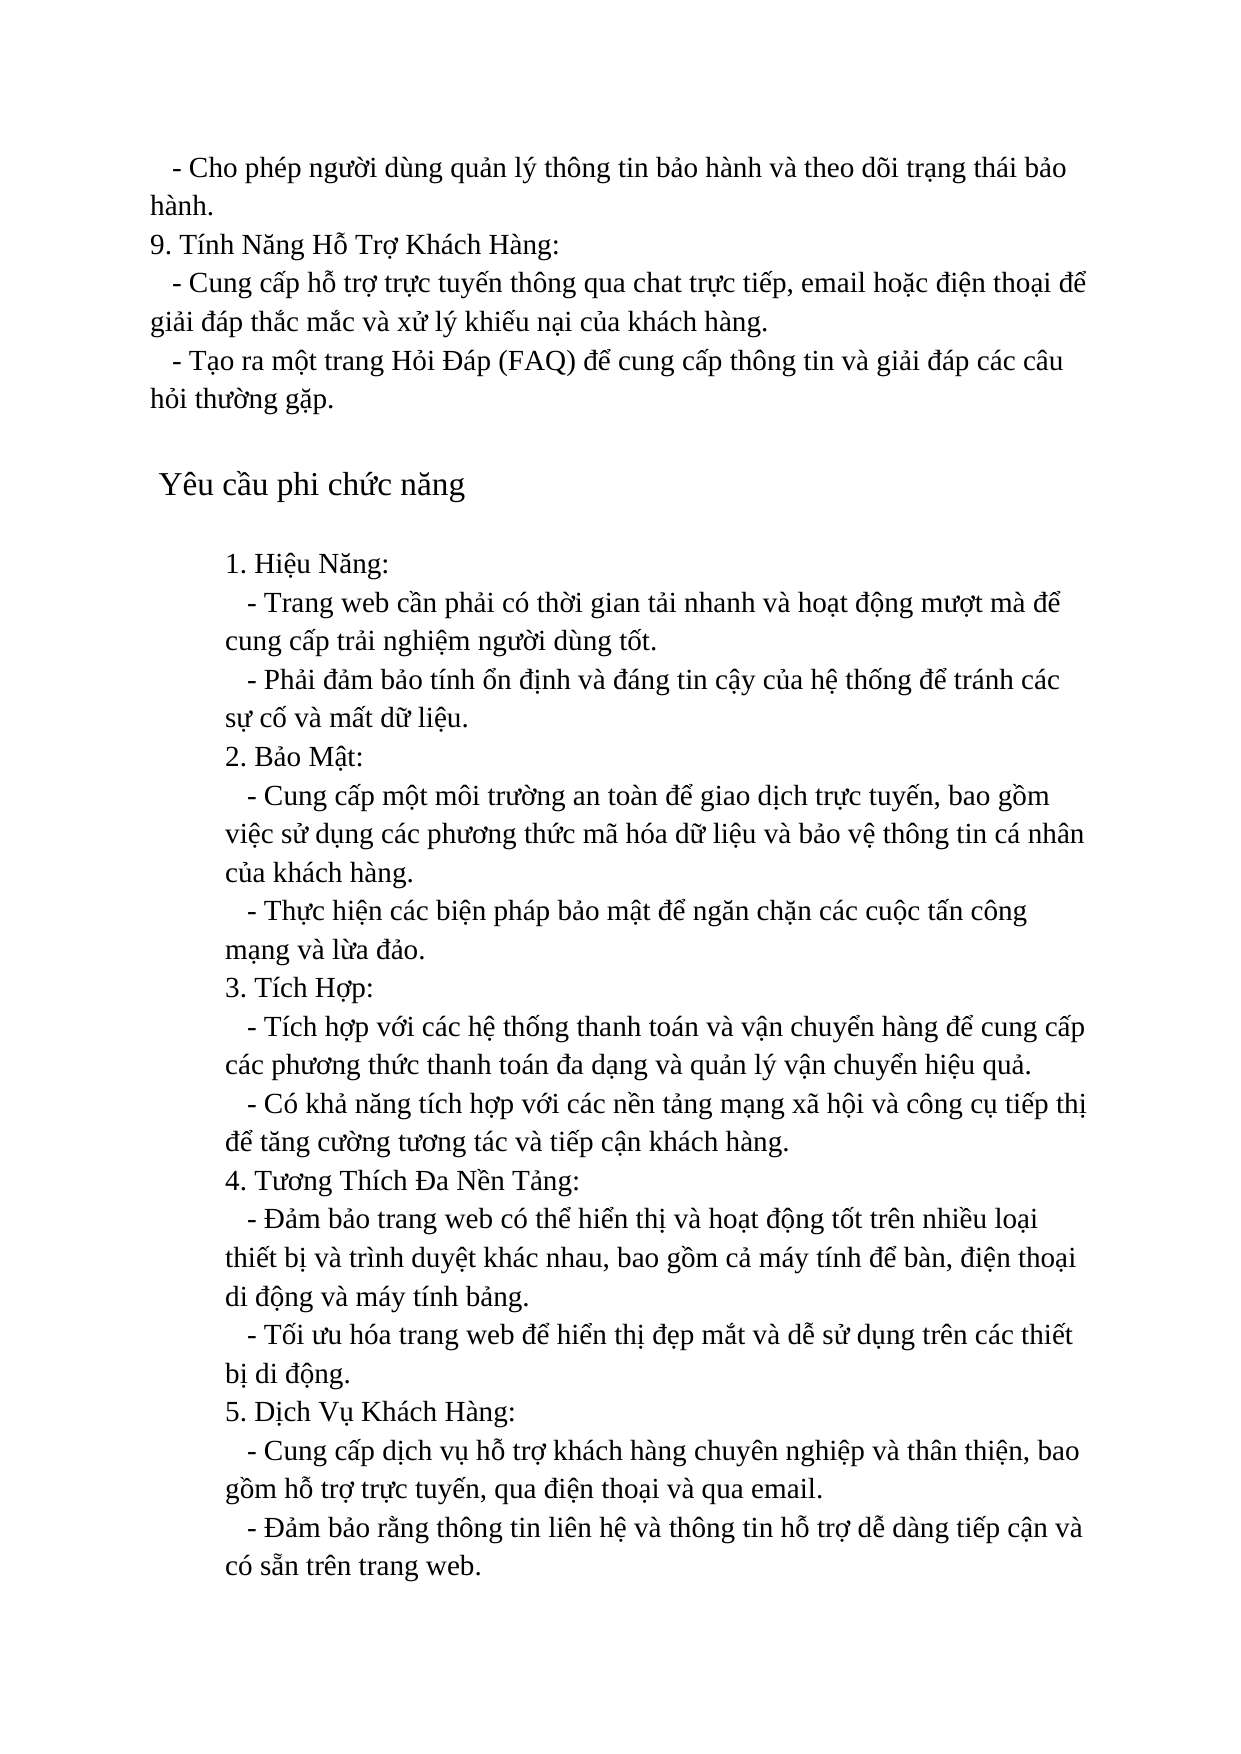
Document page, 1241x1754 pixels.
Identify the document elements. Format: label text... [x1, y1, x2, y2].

text - Cung cấp hỗ trợ trực tuyến thông qua chat trực tiếp, email hoặc điện thoại để giải đáp thắc mắc và xử lý khiếu nại của khách hàng. [150, 266, 1090, 338]
text - Cung cấp một môi trường an toàn để giao dịch trực tuyến, bao gồm việc sử dụng các phương thức mã hóa dữ liệu và bảo vệ thông tin cá nhân của khách hàng. [225, 778, 1090, 888]
text - Tích hợp với các hệ thống thanh toán và vận chuyển hàng để cung cấp các phương thức thanh toán đa dạng và quản lý vận chuyển hiệu quả. [225, 1009, 1090, 1081]
text - Tạo ra một trang Hỏi Đáp (FAQ) để cung cấp thông tin và giải đáp các câu hỏi thường gặp. [150, 343, 1090, 415]
text Yêu cầu phi chức năng [150, 464, 1090, 502]
text - Phải đảm bảo tính ổn định và đáng tin cậy của hệ thống để tránh các sự cố và mất dữ liệu. [225, 662, 1090, 734]
text 4. Tương Thích Đa Nền Tảng: [225, 1163, 1090, 1197]
text - Trang web cần phải có thời gian tải nhanh và hoạt động mượt mà để cung cấp trải nghiệm người dùng tốt. [225, 585, 1090, 657]
text - Tối ưu hóa trang web để hiển thị đẹp mắt và dễ sử dụng trên các thiết bị di động. [225, 1317, 1090, 1389]
text - Đảm bảo trang web có thể hiển thị và hoạt động tốt trên nhiều loại thiết bị và trình duyệt khác nhau, bao gồm cả máy tính để bàn, điện thoại di động và máy tính bảng. [225, 1202, 1090, 1312]
text - Cho phép người dùng quản lý thông tin bảo hành và theo dõi trạng thái bảo hành. [150, 150, 1090, 222]
text 9. Tính Năng Hỗ Trợ Khách Hàng: [150, 227, 1090, 261]
text 2. Bảo Mật: [225, 739, 1090, 773]
text - Có khả năng tích hợp với các nền tảng mạng xã hội và công cụ tiếp thị để tăng cường tương tác và tiếp cận khách hàng. [225, 1086, 1090, 1158]
text - Cung cấp dịch vụ hỗ trợ khách hàng chuyên nghiệp và thân thiện, bao gồm hỗ trợ trực tuyến, qua điện thoại và qua email. [225, 1433, 1090, 1505]
text - Thực hiện các biện pháp bảo mật để ngăn chặn các cuộc tấn công mạng và lừa đảo. [225, 893, 1090, 965]
text 3. Tích Hợp: [225, 970, 1090, 1004]
text - Đảm bảo rằng thông tin liên hệ và thông tin hỗ trợ dễ dàng tiếp cận và có sẵn trên trang web. [225, 1510, 1090, 1582]
text 5. Dịch Vụ Khách Hàng: [225, 1394, 1090, 1428]
text 1. Hiệu Năng: [225, 546, 1090, 580]
